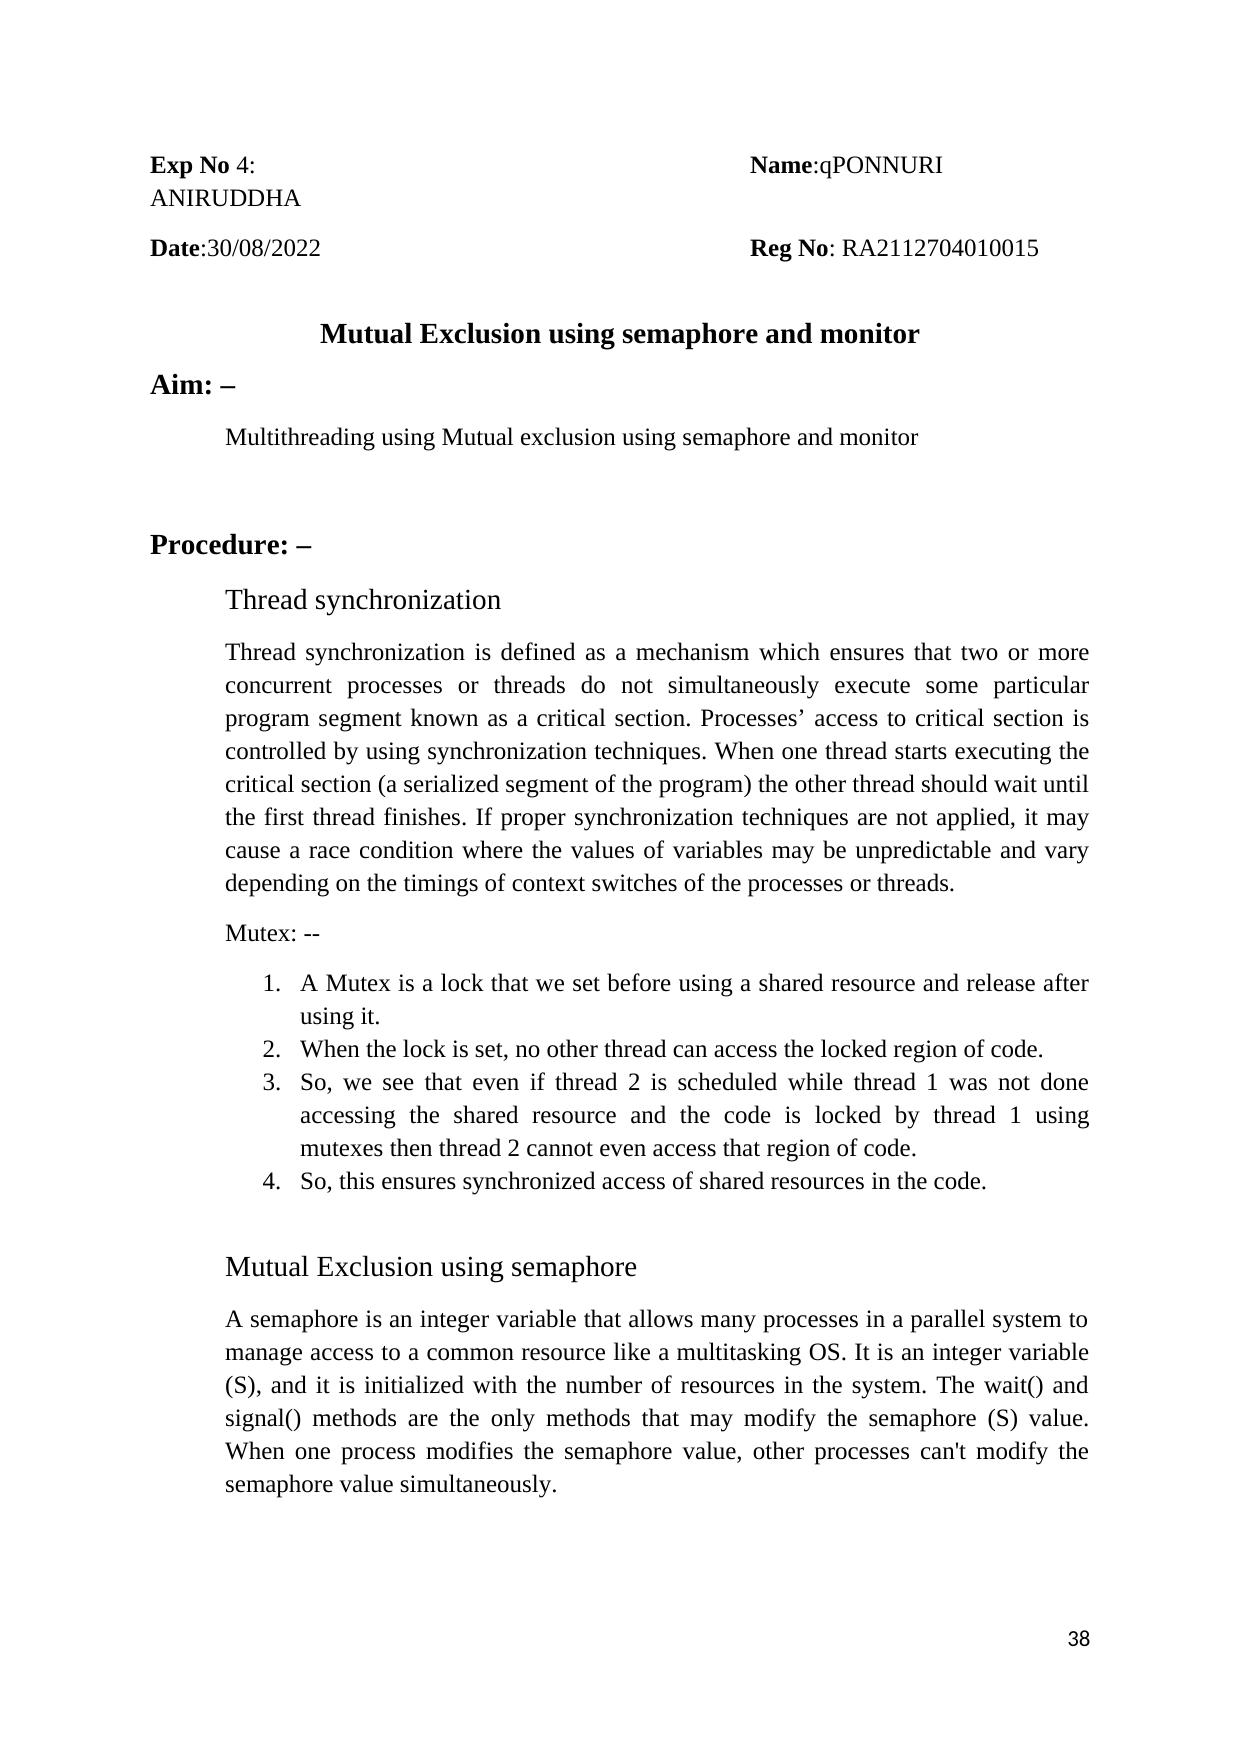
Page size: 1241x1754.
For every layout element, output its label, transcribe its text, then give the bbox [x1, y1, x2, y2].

list So, this ensures synchronized access of shared resources in the code. [262, 1166, 1090, 1195]
text Thread synchronization [150, 582, 1090, 616]
text Mutex: -- [225, 918, 1090, 947]
text Multithreading using Mutual exclusion using semaphore and monitor [150, 422, 1090, 451]
list So, we see that even if thread 2 is scheduled while thread 1 was not done accessing the shared resource and the code is locked by thread 1 using mutexes then thread 2 cannot even access that region of code. [262, 1067, 1090, 1162]
text Mutual Exclusion using semaphore [225, 1249, 1090, 1282]
text Procedure: – [150, 527, 1090, 560]
text Aim: – [150, 367, 1090, 400]
text A semaphore is an integer variable that allows many processes in a parallel system to manage access to a common resource like a multitasking OS. It is an integer variable (S), and it is initialized with the number of resources in the system. The wait() and signal() methods are the only methods that may modify the semaphore (S) value. When one process modifies the semaphore value, other processes can't modify the semaphore value simultaneously. [225, 1304, 1090, 1498]
subtitle Mutual Exclusion using semaphore and monitor [150, 316, 1090, 349]
list A Mutex is a lock that we set before using a shared resource and release after using it. [262, 968, 1090, 1029]
text Thread synchronization is defined as a mechanism which ensures that two or more concurrent processes or threads do not simultaneously execute some particular program segment known as a critical section. Processes’ access to critical section is controlled by using synchronization techniques. When one thread starts executing the critical section (a serialized segment of the program) the other thread should wait until the first thread finishes. If proper synchronization techniques are not applied, it may cause a race condition where the values of variables may be unpredictable and vary depending on the timings of context switches of the processes or threads. [225, 637, 1090, 897]
text Exp No 4: Name:qPONNURI ANIRUDDHA [150, 150, 1090, 212]
text Date:30/08/2022 Reg No: RA2112704010015 [150, 233, 1090, 261]
list When the lock is set, no other thread can access the locked region of code. [262, 1034, 1090, 1063]
